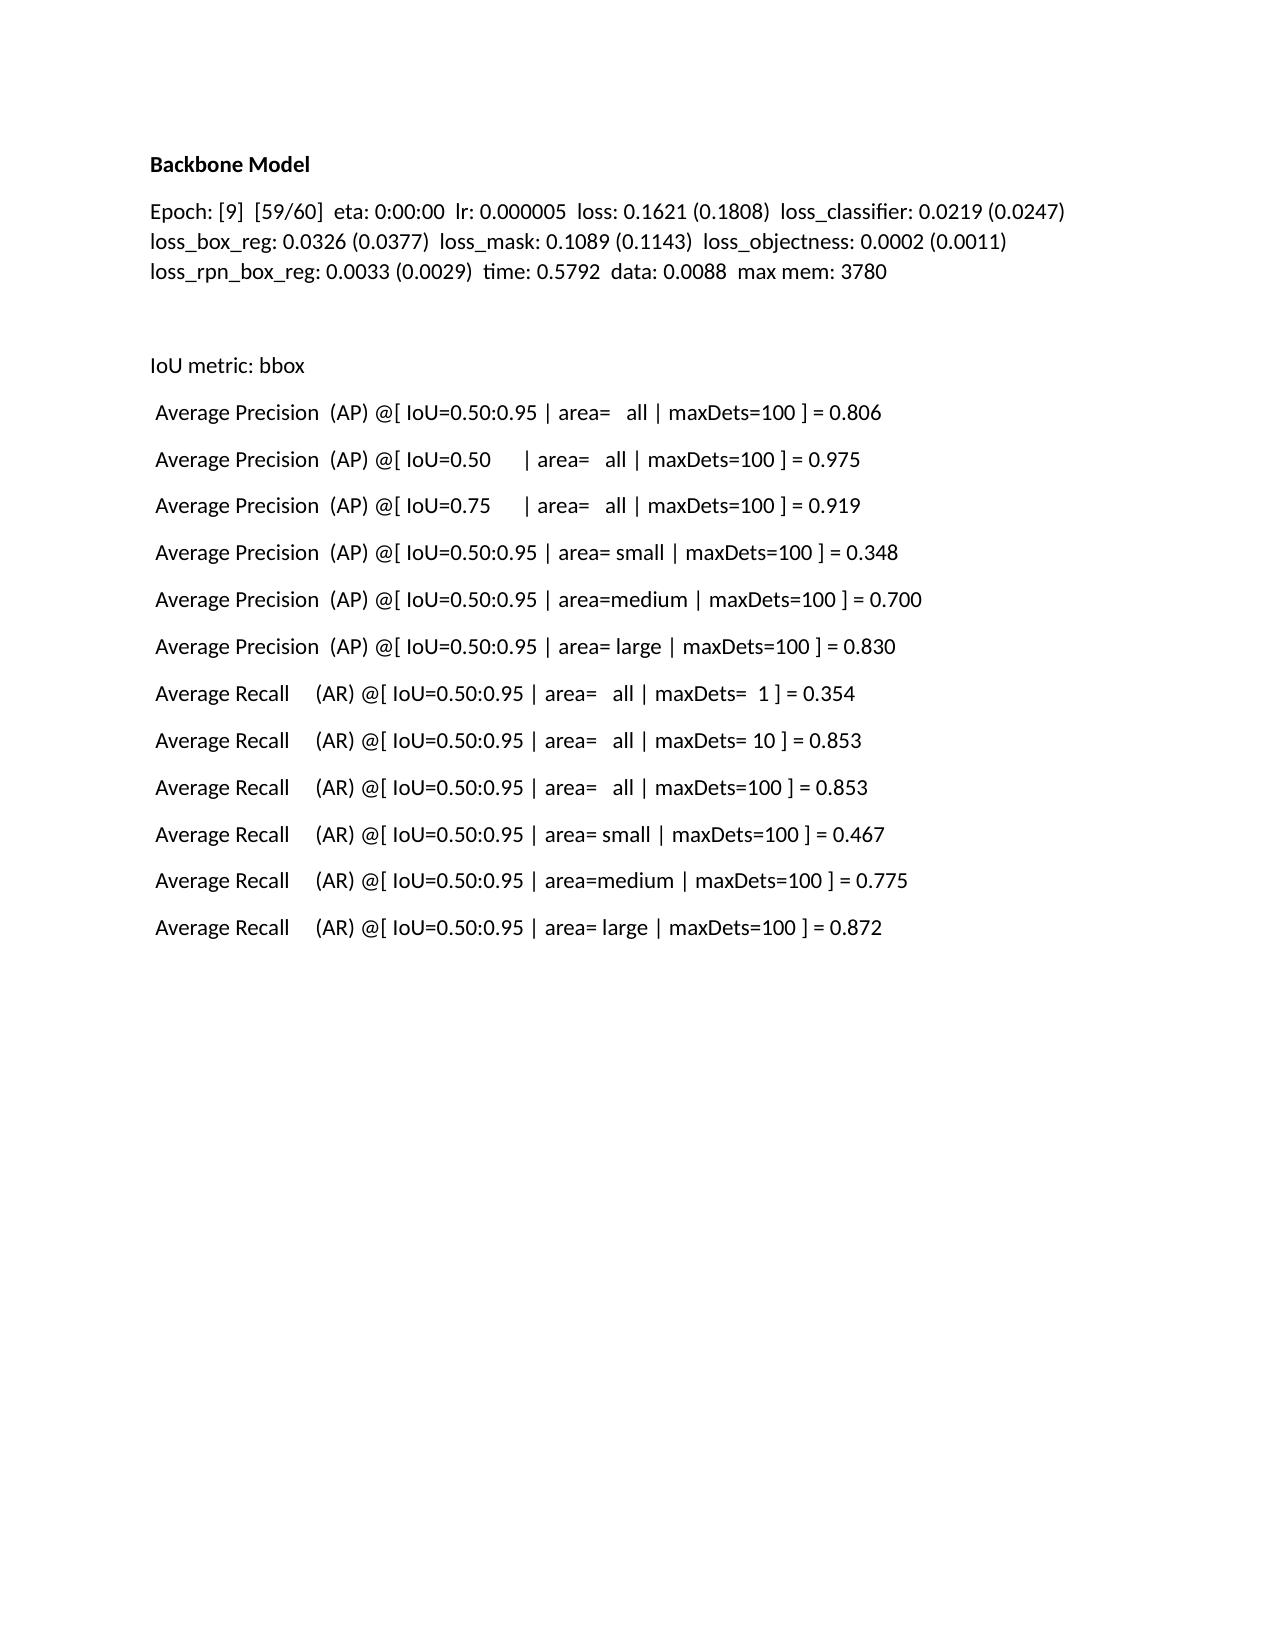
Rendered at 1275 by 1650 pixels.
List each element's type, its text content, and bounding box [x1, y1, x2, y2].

text Average Recall (AR) @[ IoU=0.50:0.95 | area= all | maxDets= 1 ] = 0.354 [150, 679, 1125, 707]
text IoU metric: bbox [150, 351, 1125, 379]
text Average Precision (AP) @[ IoU=0.50:0.95 | area= large | maxDets=100 ] = 0.830 [150, 632, 1125, 660]
text Average Recall (AR) @[ IoU=0.50:0.95 | area= all | maxDets= 10 ] = 0.853 [150, 726, 1125, 754]
text Average Recall (AR) @[ IoU=0.50:0.95 | area=medium | maxDets=100 ] = 0.775 [150, 867, 1125, 895]
text Average Recall (AR) @[ IoU=0.50:0.95 | area= large | maxDets=100 ] = 0.872 [150, 913, 1125, 942]
text Average Precision (AP) @[ IoU=0.50:0.95 | area= small | maxDets=100 ] = 0.348 [150, 538, 1125, 567]
text Epoch: [9] [59/60] eta: 0:00:00 lr: 0.000005 loss: 0.1621 (0.1808) loss_classifier: 0.0219 (0.0247) loss_box_reg: 0.0326 (0.0377) loss_mask: 0.1089 (0.1143) loss_objectness: 0.0002 (0.0011) loss_rpn_box_reg: 0.0033 (0.0029) time: 0.5792 data: 0.0088 max mem: 3780 [150, 197, 1125, 285]
text Average Recall (AR) @[ IoU=0.50:0.95 | area= all | maxDets=100 ] = 0.853 [150, 773, 1125, 801]
text Average Recall (AR) @[ IoU=0.50:0.95 | area= small | maxDets=100 ] = 0.467 [150, 820, 1125, 848]
text Backbone Model [150, 150, 1125, 178]
text Average Precision (AP) @[ IoU=0.75 | area= all | maxDets=100 ] = 0.919 [150, 492, 1125, 520]
text Average Precision (AP) @[ IoU=0.50:0.95 | area=medium | maxDets=100 ] = 0.700 [150, 585, 1125, 613]
text Average Precision (AP) @[ IoU=0.50 | area= all | maxDets=100 ] = 0.975 [150, 445, 1125, 473]
text Average Precision (AP) @[ IoU=0.50:0.95 | area= all | maxDets=100 ] = 0.806 [150, 398, 1125, 426]
